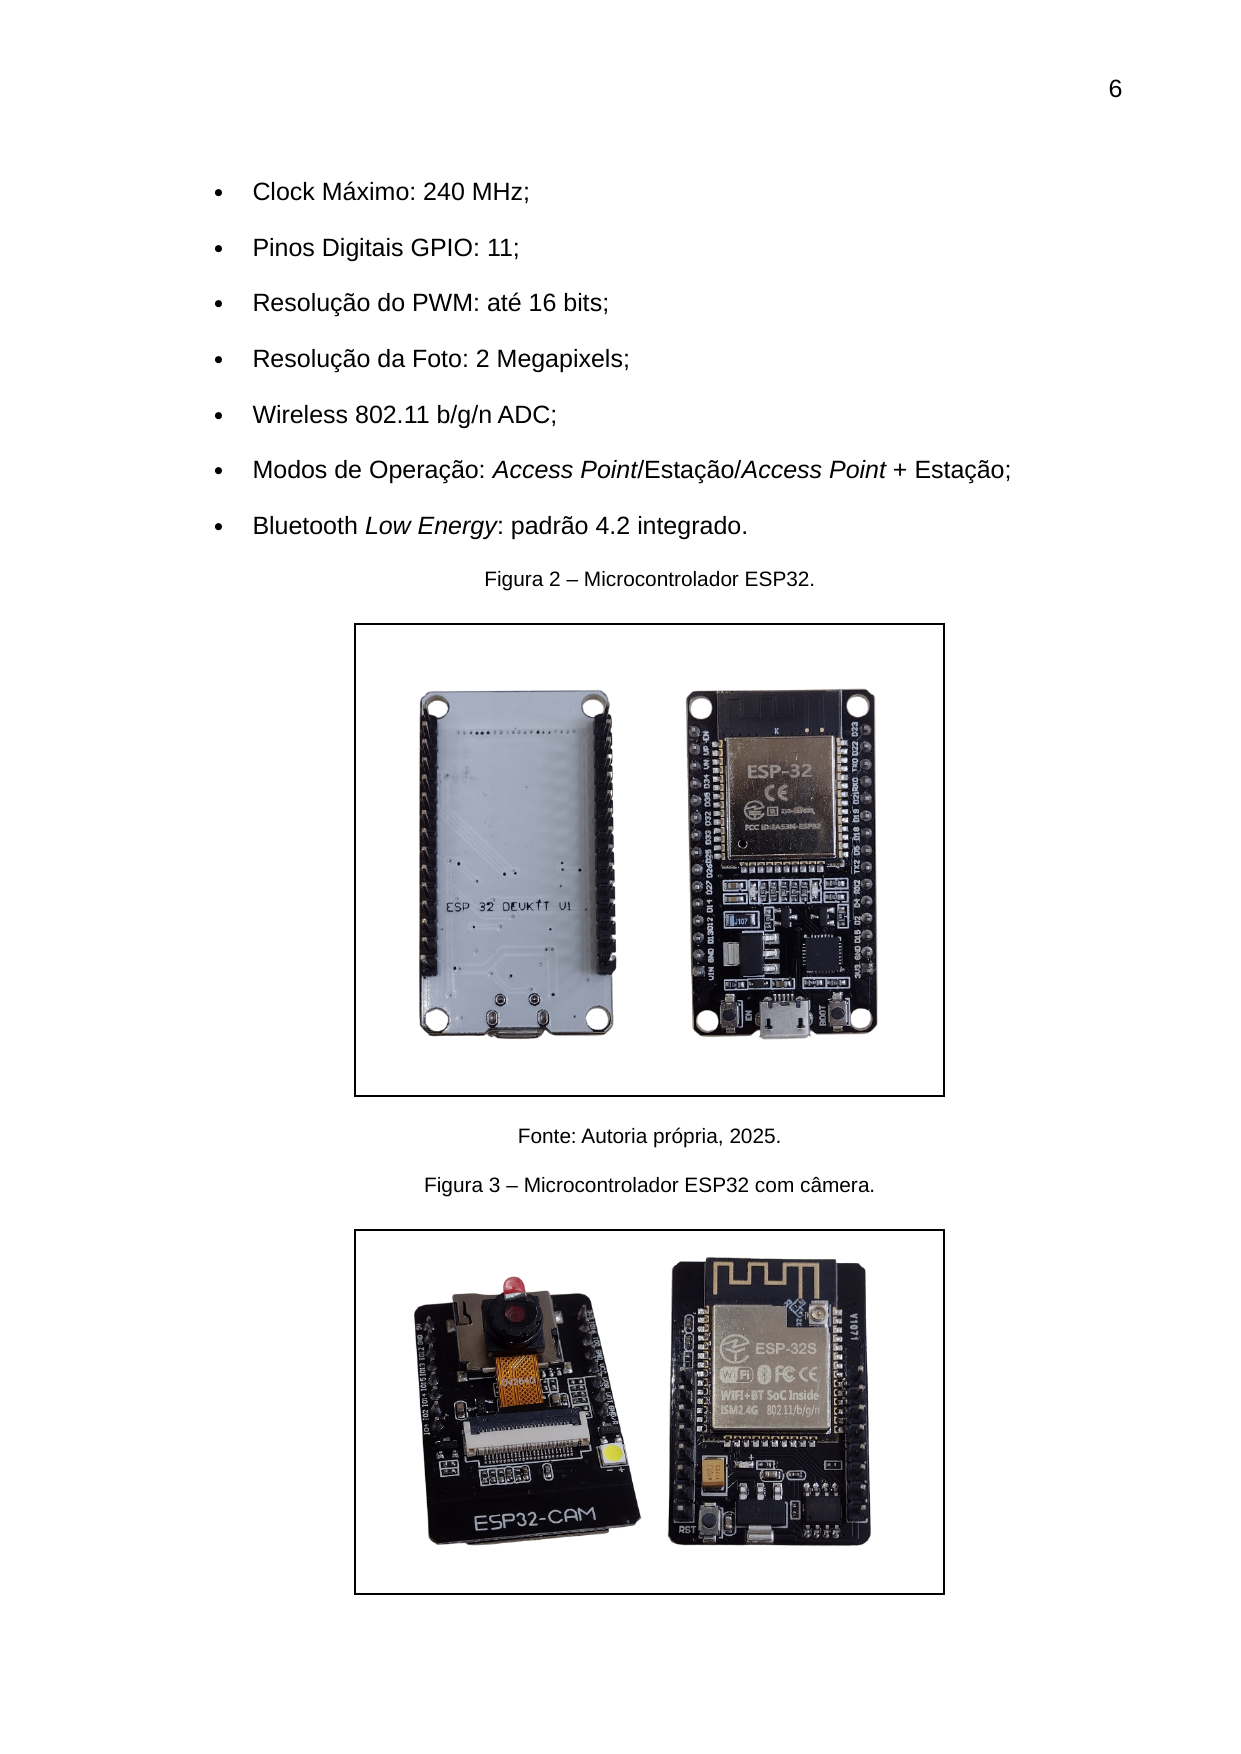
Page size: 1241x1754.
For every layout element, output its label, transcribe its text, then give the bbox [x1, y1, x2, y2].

list Clock Máximo: 240 MHz; [215, 177, 1122, 206]
list Resolução da Foto: 2 Megapixels; [215, 344, 1122, 373]
list Resolução do PWM: até 16 bits; [215, 288, 1122, 317]
list Bluetooth Low Energy: padrão 4.2 integrado. [215, 511, 1122, 540]
list Modos de Operação: Access Point/Estação/Access Point + Estação; [215, 455, 1122, 484]
picture [356, 625, 943, 1095]
list Wireless 802.11 b/g/n ADC; [215, 400, 1122, 428]
text Fonte: Autoria própria, 2025. [177, 1124, 1122, 1148]
picture [356, 1231, 943, 1593]
list Pinos Digitais GPIO: 11; [215, 233, 1122, 262]
